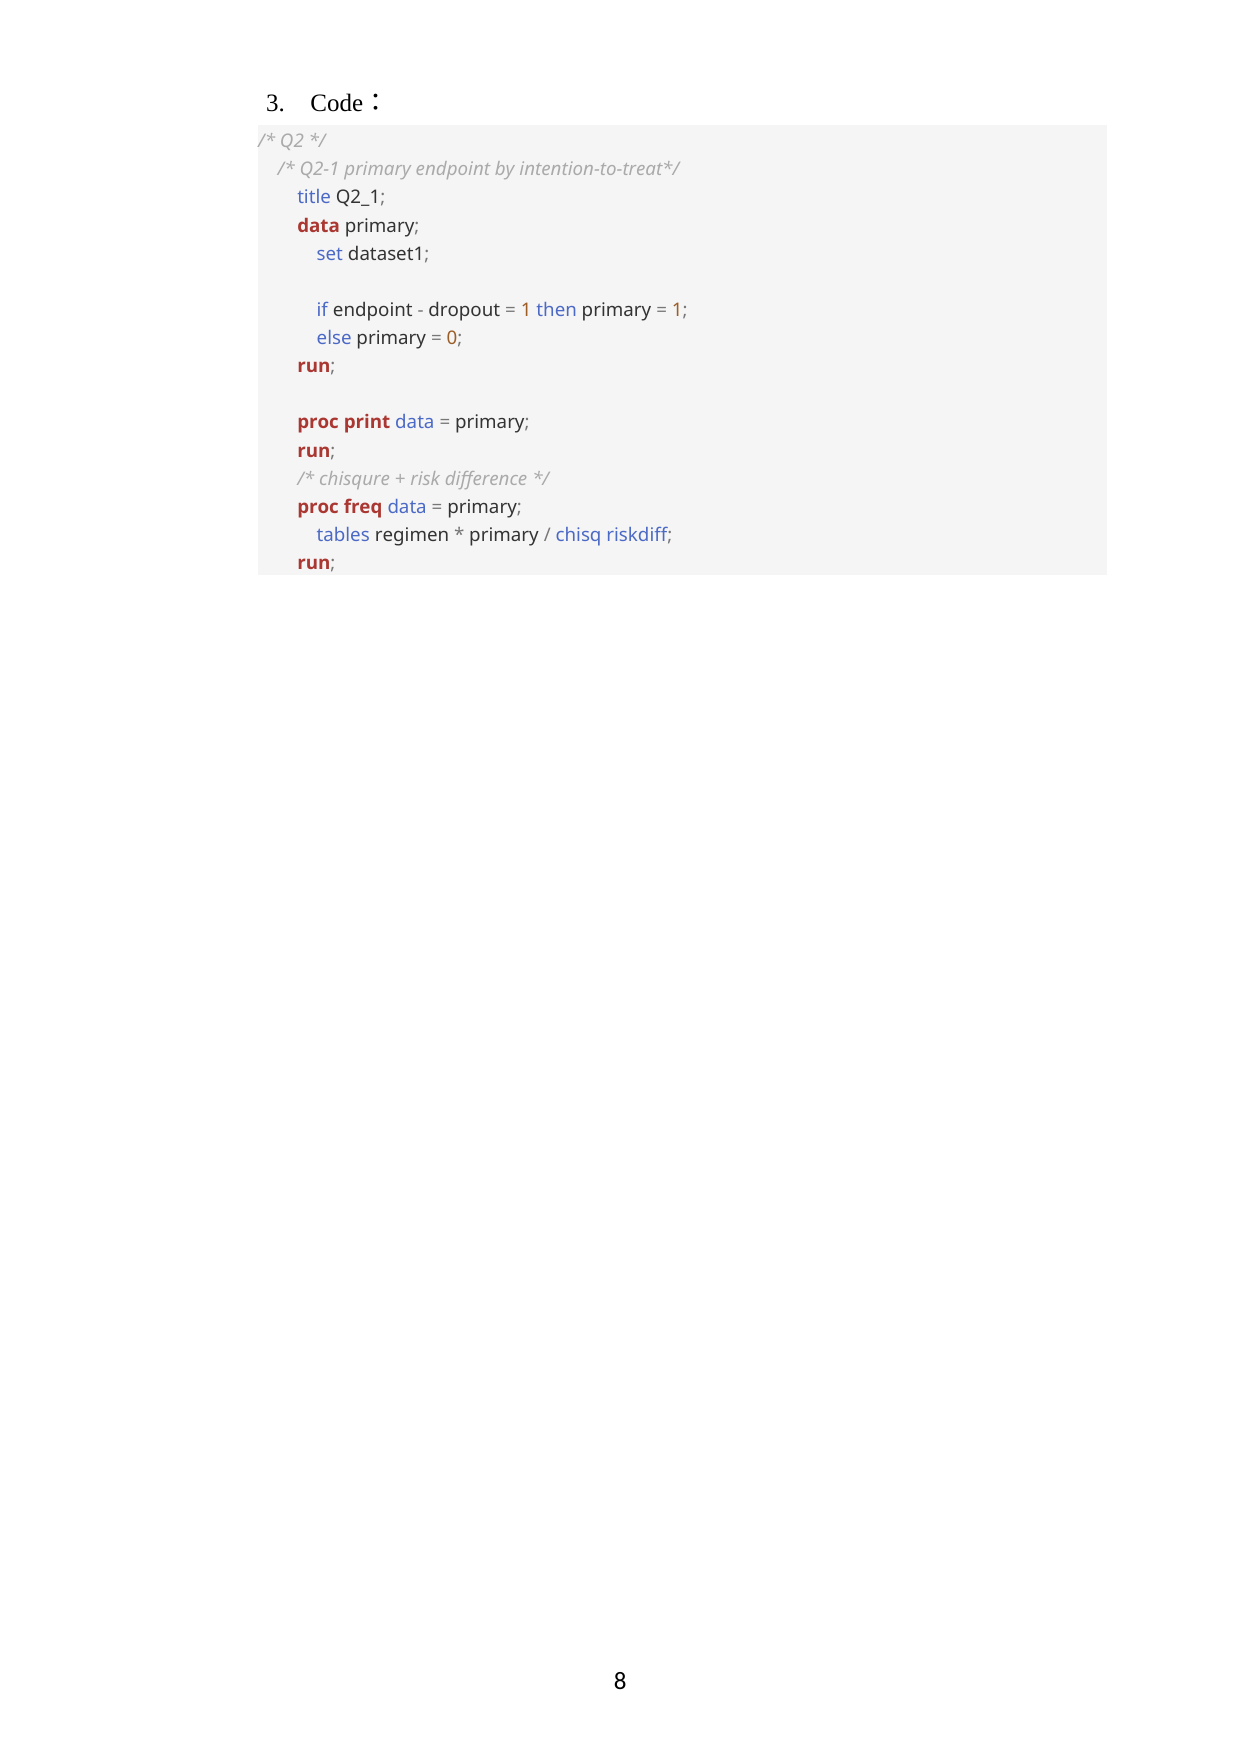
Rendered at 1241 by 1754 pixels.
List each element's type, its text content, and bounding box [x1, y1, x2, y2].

text run; [258, 434, 1107, 462]
text /* Q2 */ [258, 125, 1107, 153]
text title Q2_1; [258, 181, 1107, 209]
text Code： [266, 81, 1107, 119]
text run; [258, 547, 1107, 575]
text if endpoint - dropout = 1 then primary = 1; [258, 294, 1107, 322]
text data primary; [258, 209, 1107, 237]
text proc freq data = primary; [258, 491, 1107, 519]
text else primary = 0; [258, 322, 1107, 350]
text /* chisqure + risk difference */ [258, 462, 1107, 491]
text run; [258, 350, 1107, 378]
text proc print data = primary; [258, 406, 1107, 434]
text /* Q2-1 primary endpoint by intention-to-treat*/ [258, 153, 1107, 181]
text tables regimen * primary / chisq riskdiff; [258, 519, 1107, 547]
text set dataset1; [258, 237, 1107, 266]
